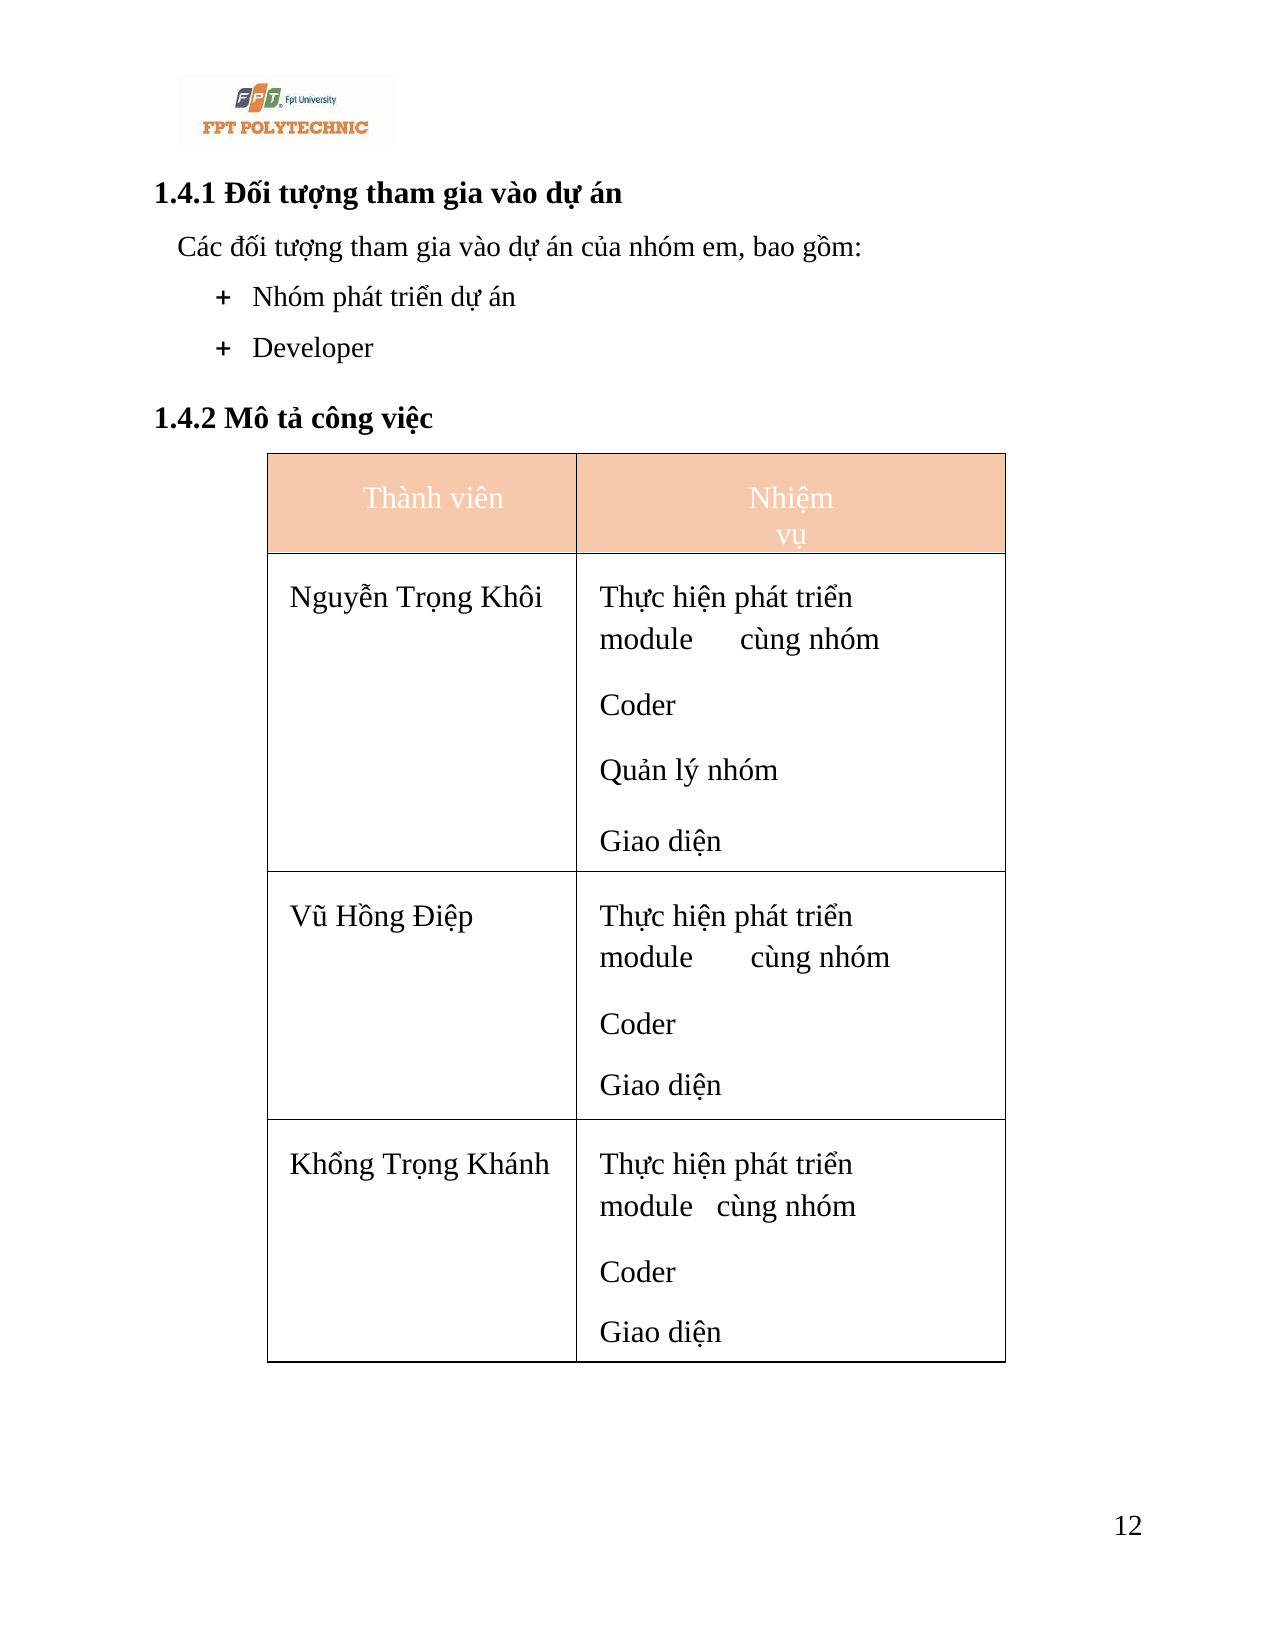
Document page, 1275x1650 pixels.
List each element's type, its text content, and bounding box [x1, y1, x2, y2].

subtitle 1.4.1 Đối tượng tham gia vào dự án [154, 174, 1198, 210]
list Developer [214, 330, 1198, 363]
table_cell Vũ Hồng Điệp [268, 872, 576, 1119]
table_cell Thực hiện phát triển module cùng nhóm Coder Quản lý nhóm Giao diện [577, 554, 1005, 871]
table_cell Thực hiện phát triển module cùng nhóm Coder Giao diện [577, 1120, 1005, 1361]
subtitle 1.4.2 Mô tả công việc [154, 399, 1198, 435]
picture [177, 75, 395, 146]
table_cell Khổng Trọng Khánh [268, 1120, 576, 1361]
text Các đối tượng tham gia vào dự án của nhóm em, bao gồm: [177, 229, 1198, 262]
table_cell Thực hiện phát triển module cùng nhóm Coder Giao diện [577, 872, 1005, 1119]
list Nhóm phát triển dự án [214, 279, 1198, 313]
table_header Nhiệm vụ [577, 454, 1005, 552]
table_header Thành viên [268, 454, 576, 552]
table_cell Nguyễn Trọng Khôi [268, 554, 576, 871]
